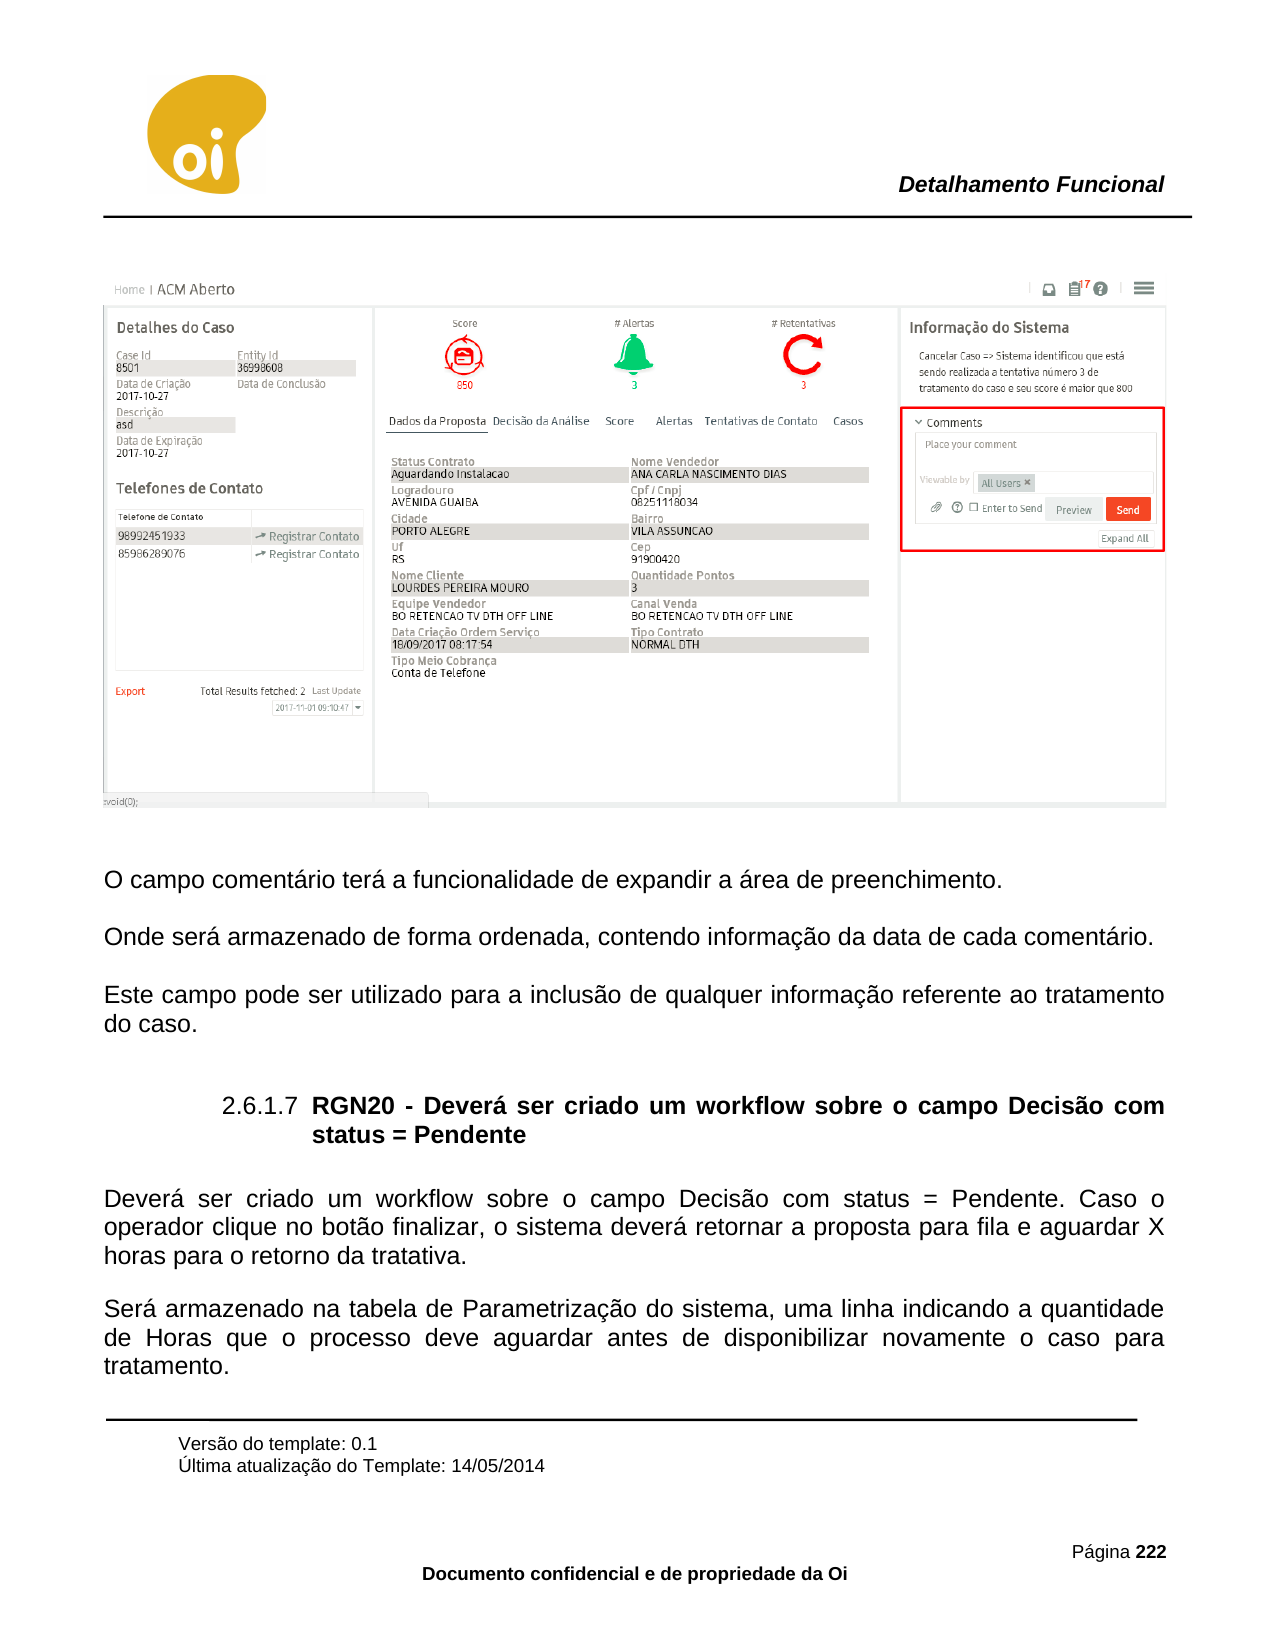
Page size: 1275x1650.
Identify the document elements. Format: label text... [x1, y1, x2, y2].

text Este campo pode ser utilizado para a inclusão de qualquer informação referente ao tratamento do caso. [103, 980, 1167, 1037]
text O campo comentário terá a funcionalidade de expandir a área de preenchimento. [103, 865, 1167, 894]
subtitle RGN20 - Deverá ser criado um workflow sobre o campo Decisão com status = Pendente [222, 1091, 1167, 1149]
text Onde será armazenado de forma ordenada, contendo informação da data de cada comentário. [103, 922, 1167, 951]
text Será armazenado na tabela de Parametrização do sistema, uma linha indicando a quantidade de Horas que o processo deve aguardar antes de disponibilizar novamente o caso para tratamento. [103, 1294, 1167, 1380]
picture [103, 273, 1167, 808]
text Deverá ser criado um workflow sobre o campo Decisão com status = Pendente. Caso o operador clique no botão finalizar, o sistema deverá retornar a proposta para fila e aguardar X horas para o retorno da tratativa. [103, 1184, 1167, 1270]
picture [147, 75, 267, 194]
